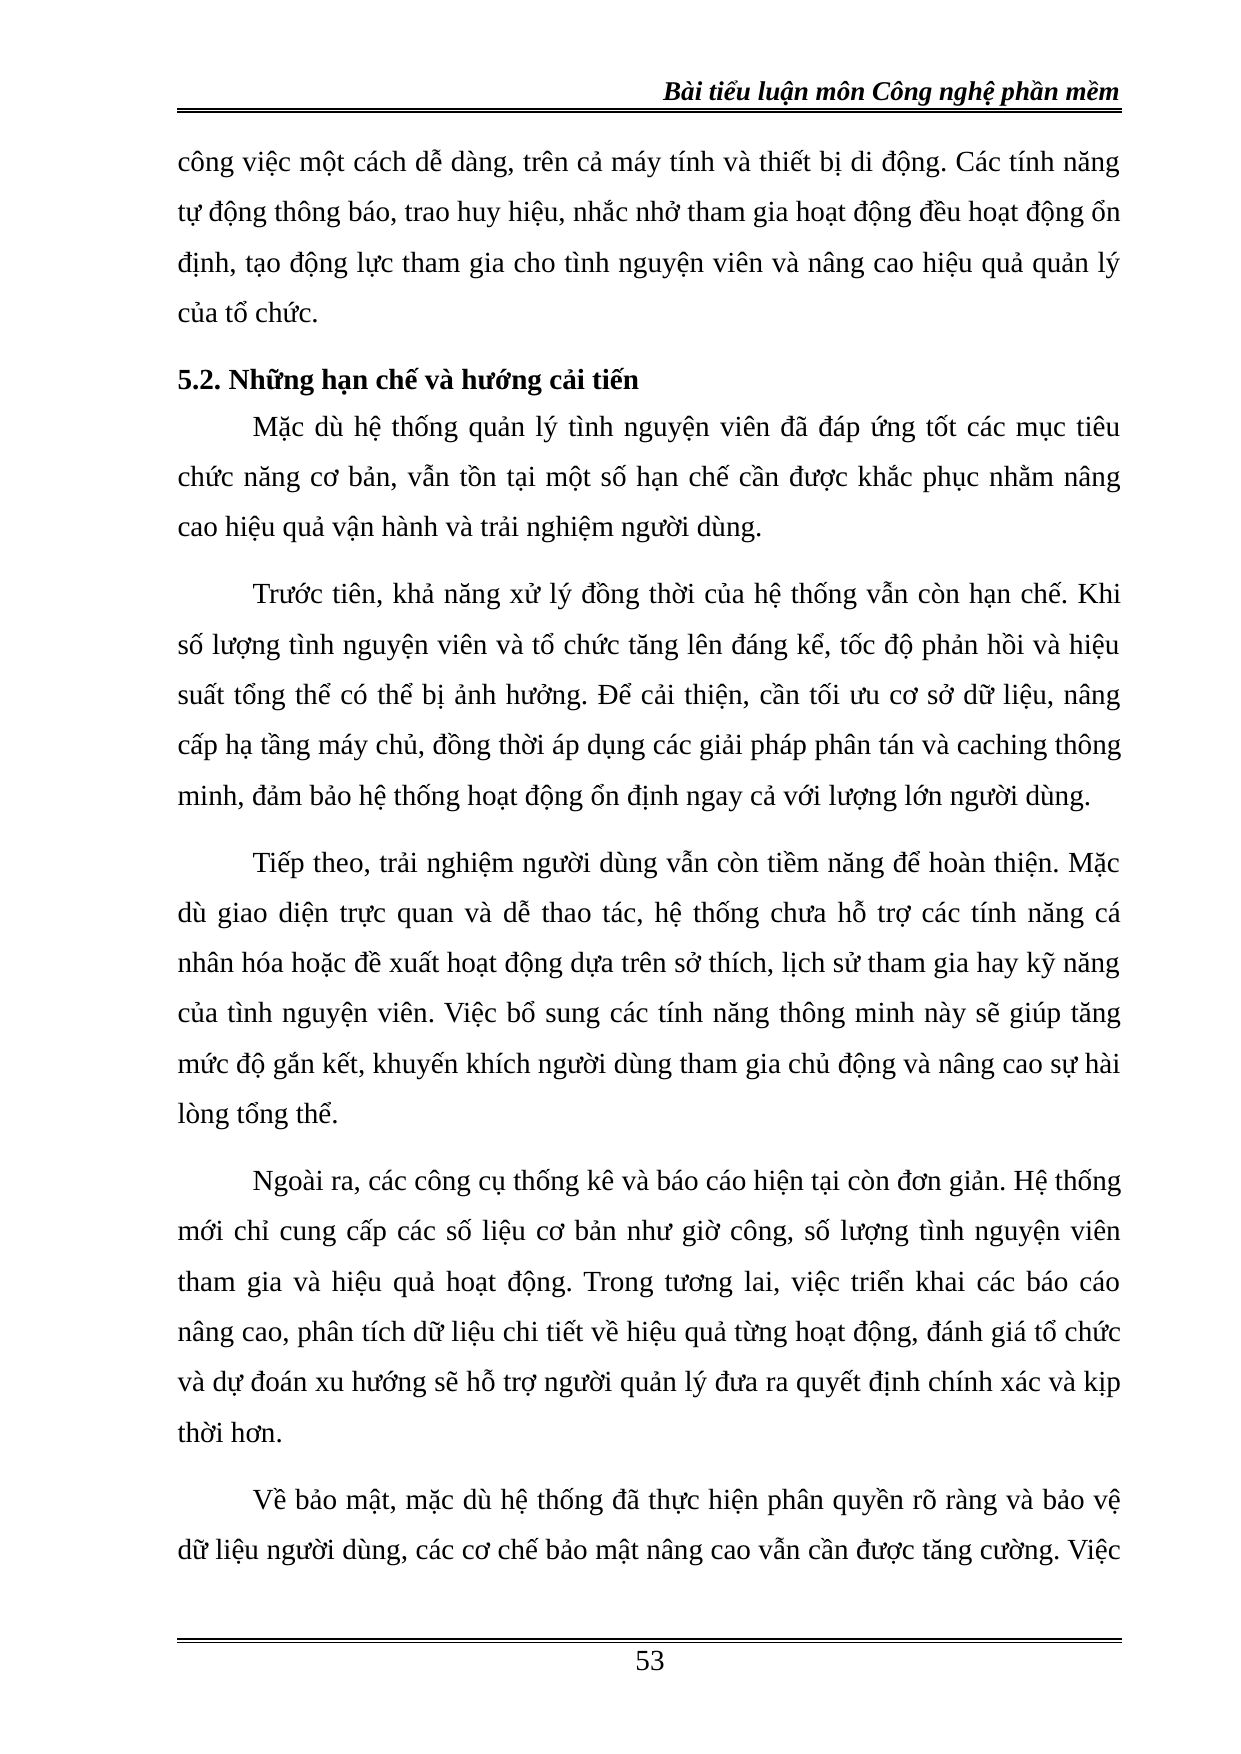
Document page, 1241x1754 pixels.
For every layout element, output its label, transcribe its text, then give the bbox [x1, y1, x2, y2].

subtitle 5.2. Những hạn chế và hướng cải tiến [177, 362, 1122, 396]
text Tiếp theo, trải nghiệm người dùng vẫn còn tiềm năng để hoàn thiện. Mặc dù giao diện trực quan và dễ thao tác, hệ thống chưa hỗ trợ các tính năng cá nhân hóa hoặc đề xuất hoạt động dựa trên sở thích, lịch sử tham gia hay kỹ năng của tình nguyện viên. Việc bổ sung các tính năng thông minh này sẽ giúp tăng mức độ gắn kết, khuyến khích người dùng tham gia chủ động và nâng cao sự hài lòng tổng thể. [177, 845, 1122, 1130]
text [177, 144, 1122, 328]
text Mặc dù hệ thống quản lý tình nguyện viên đã đáp ứng tốt các mục tiêu chức năng cơ bản, vẫn tồn tại một số hạn chế cần được khắc phục nhằm nâng cao hiệu quả vận hành và trải nghiệm người dùng. [177, 409, 1122, 543]
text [177, 1482, 1122, 1566]
text Ngoài ra, các công cụ thống kê và báo cáo hiện tại còn đơn giản. Hệ thống mới chỉ cung cấp các số liệu cơ bản như giờ công, số lượng tình nguyện viên tham gia và hiệu quả hoạt động. Trong tương lai, việc triển khai các báo cáo nâng cao, phân tích dữ liệu chi tiết về hiệu quả từng hoạt động, đánh giá tổ chức và dự đoán xu hướng sẽ hỗ trợ người quản lý đưa ra quyết định chính xác và kịp thời hơn. [177, 1163, 1122, 1448]
text Trước tiên, khả năng xử lý đồng thời của hệ thống vẫn còn hạn chế. Khi số lượng tình nguyện viên và tổ chức tăng lên đáng kể, tốc độ phản hồi và hiệu suất tổng thể có thể bị ảnh hưởng. Để cải thiện, cần tối ưu cơ sở dữ liệu, nâng cấp hạ tầng máy chủ, đồng thời áp dụng các giải pháp phân tán và caching thông minh, đảm bảo hệ thống hoạt động ổn định ngay cả với lượng lớn người dùng. [177, 576, 1122, 811]
